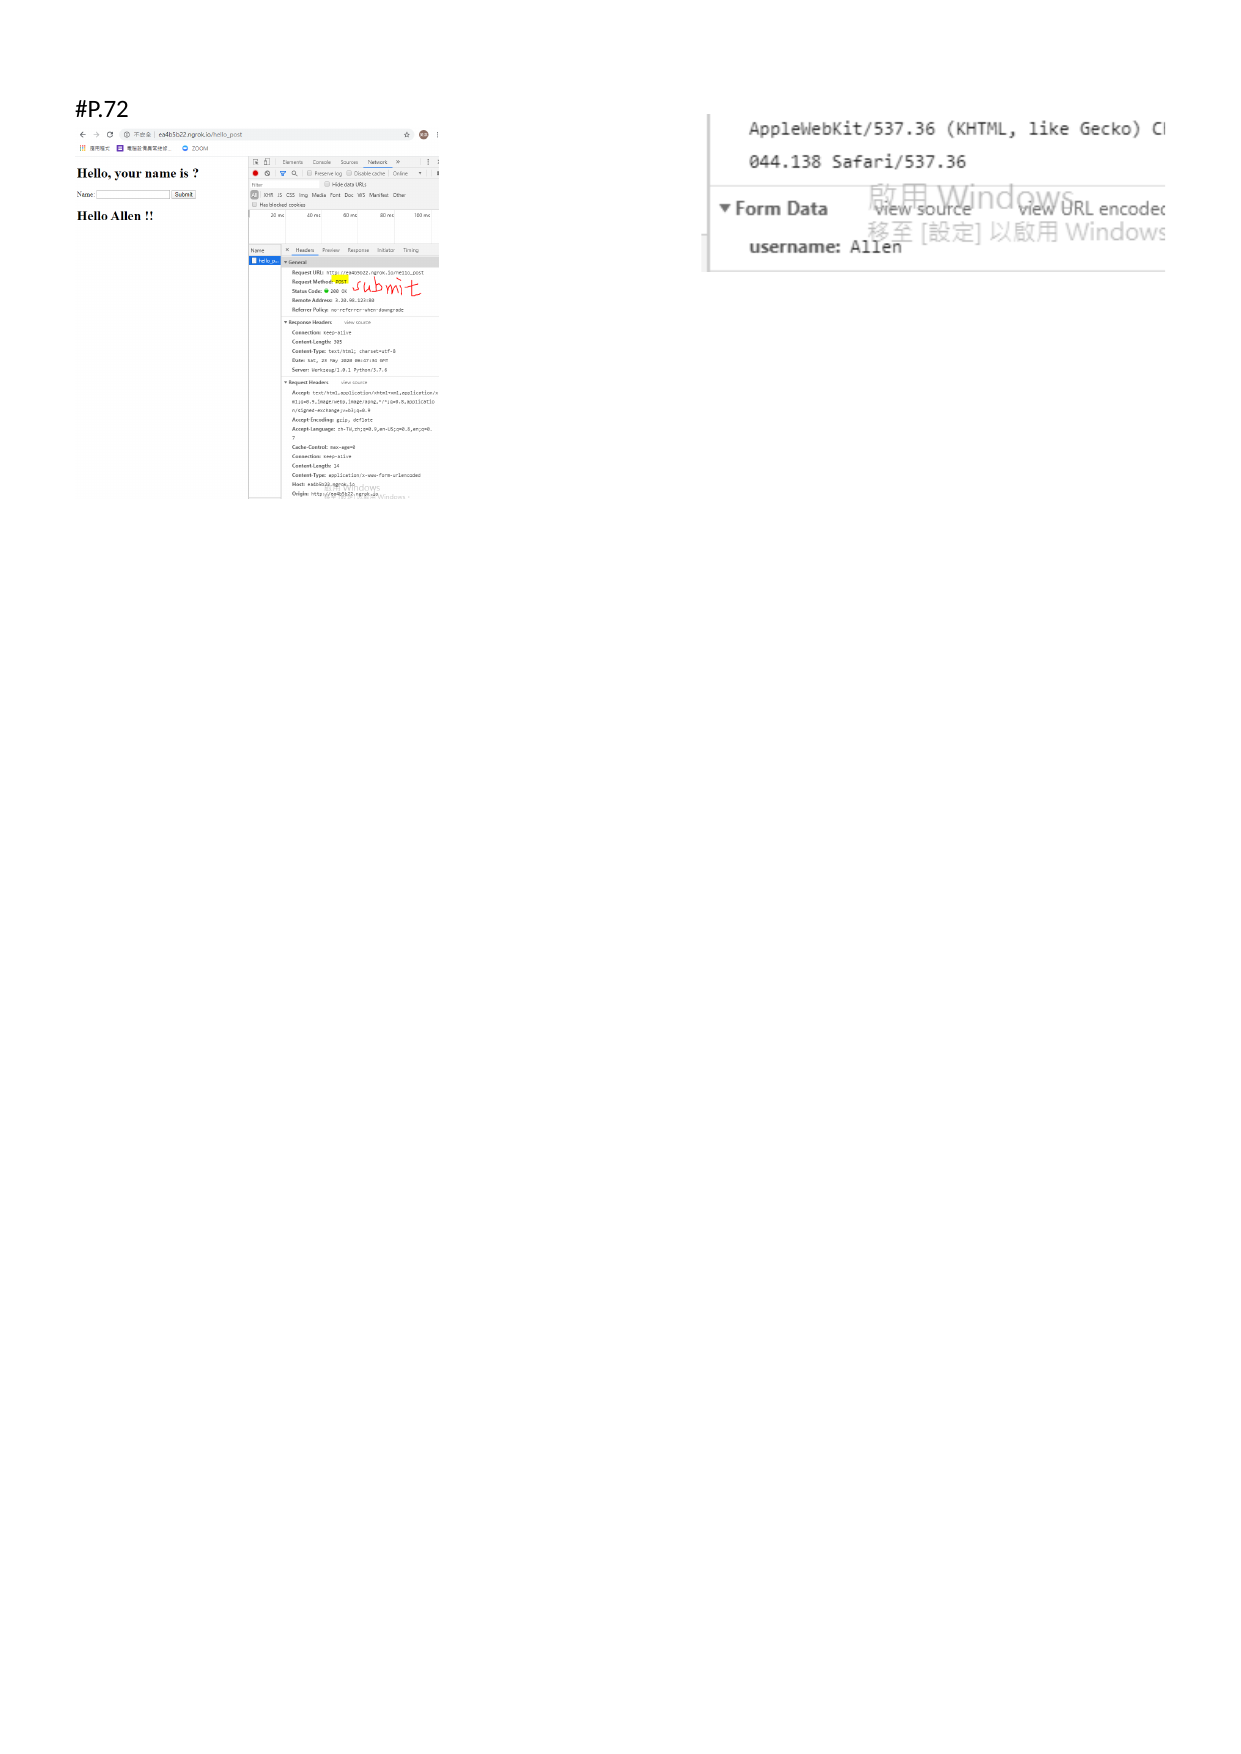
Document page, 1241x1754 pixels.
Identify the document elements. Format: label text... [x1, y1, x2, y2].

text #P.72 [75, 89, 1165, 127]
picture [75, 127, 439, 499]
picture [701, 114, 1166, 272]
